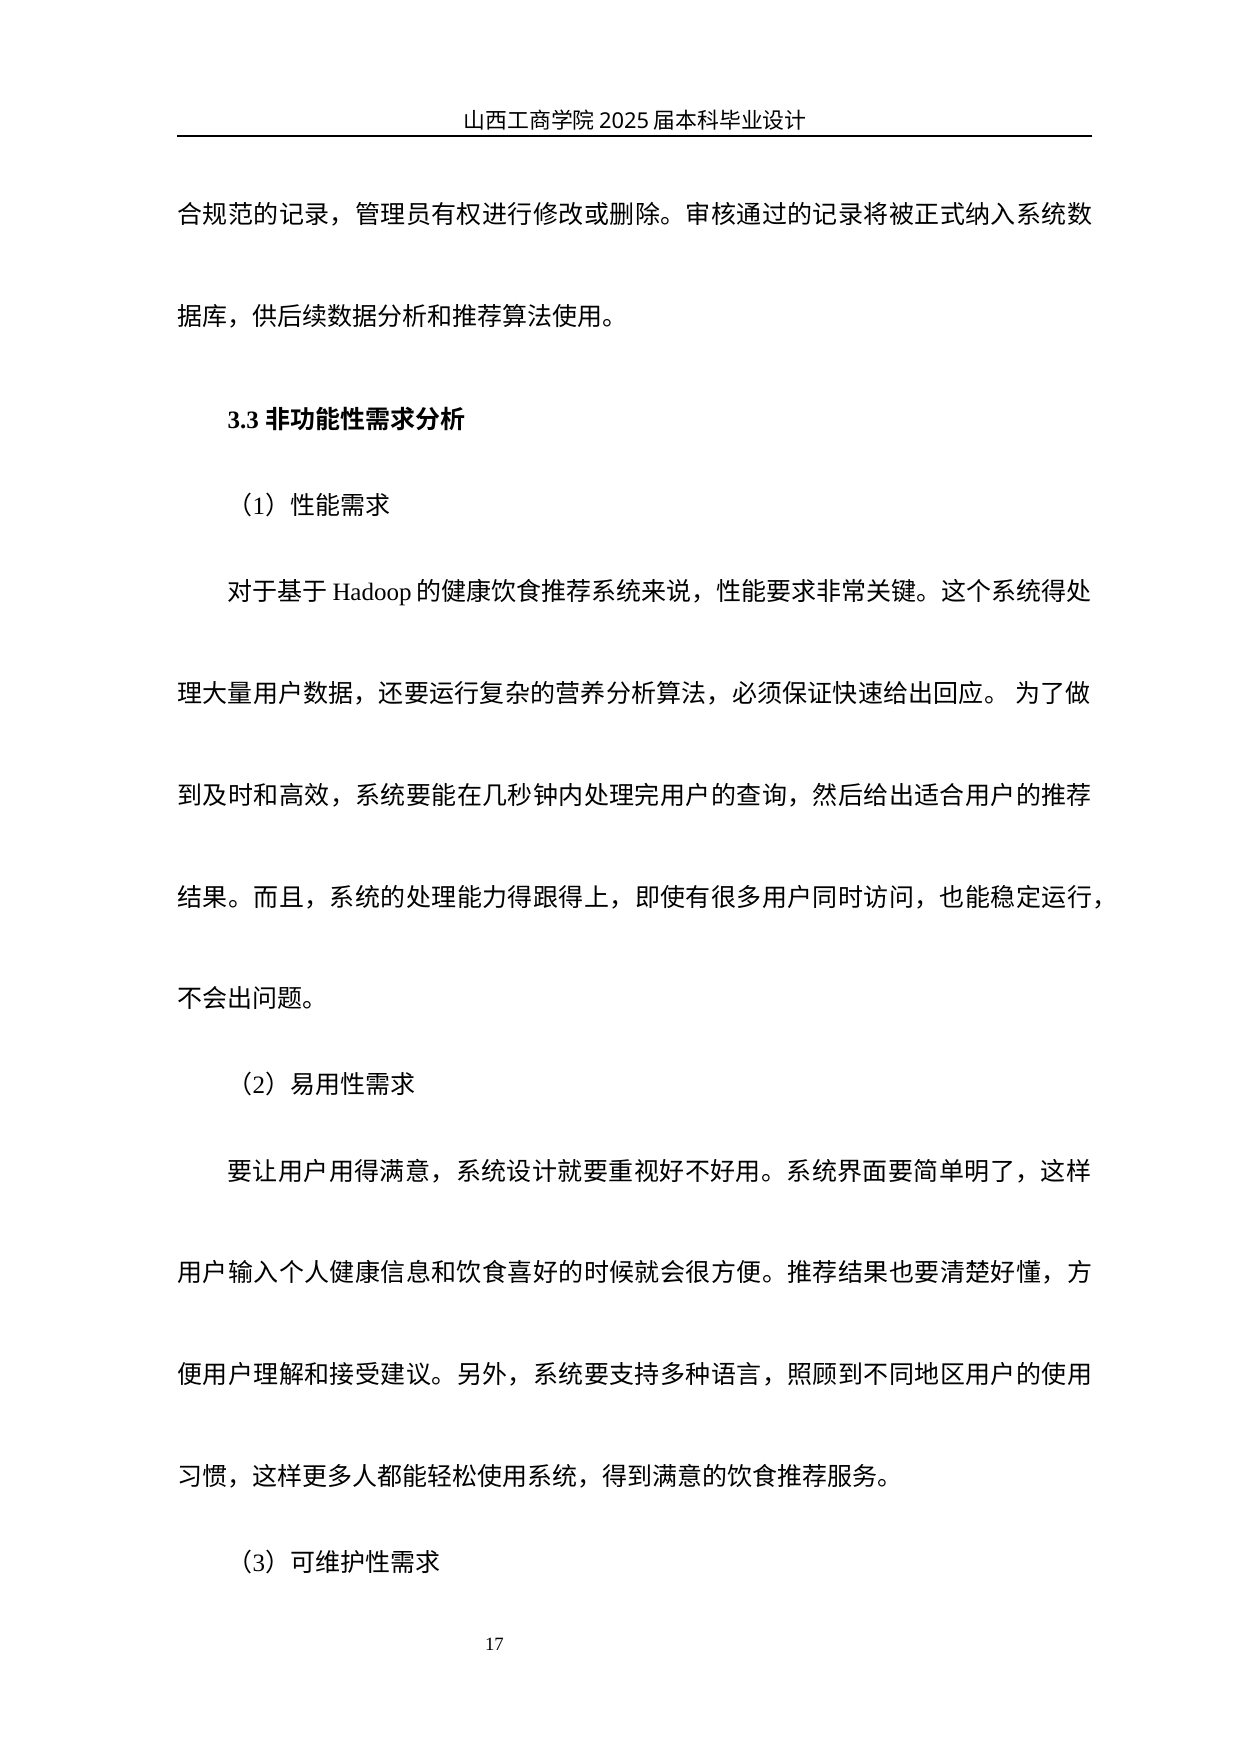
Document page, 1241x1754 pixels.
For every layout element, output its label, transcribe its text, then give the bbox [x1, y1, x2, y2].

text 对于基于Hadoop的健康饮食推荐系统来说，性能要求非常关键。这个系统得处理大量用户数据，还要运行复杂的营养分析算法，必须保证快速给出回应。 为了做到及时和高效，系统要能在几秒钟内处理完用户的查询，然后给出适合用户的推荐结果。而且，系统的处理能力得跟得上，即使有很多用户同时访问，也能稳定运行，不会出问题。 [177, 556, 1092, 1031]
text （1）性能需求 [177, 469, 1092, 537]
subtitle 3.3 非功能性需求分析 [177, 383, 1092, 451]
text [177, 178, 1092, 348]
text （3）可维护性需求 [177, 1527, 1092, 1595]
text （2）易用性需求 [177, 1049, 1092, 1117]
text 要让用户用得满意，系统设计就要重视好不好用。系统界面要简单明了，这样用户输入个人健康信息和饮食喜好的时候就会很方便。推荐结果也要清楚好懂，方便用户理解和接受建议。另外，系统要支持多种语言，照顾到不同地区用户的使用习惯，这样更多人都能轻松使用系统，得到满意的饮食推荐服务。 [177, 1135, 1092, 1509]
